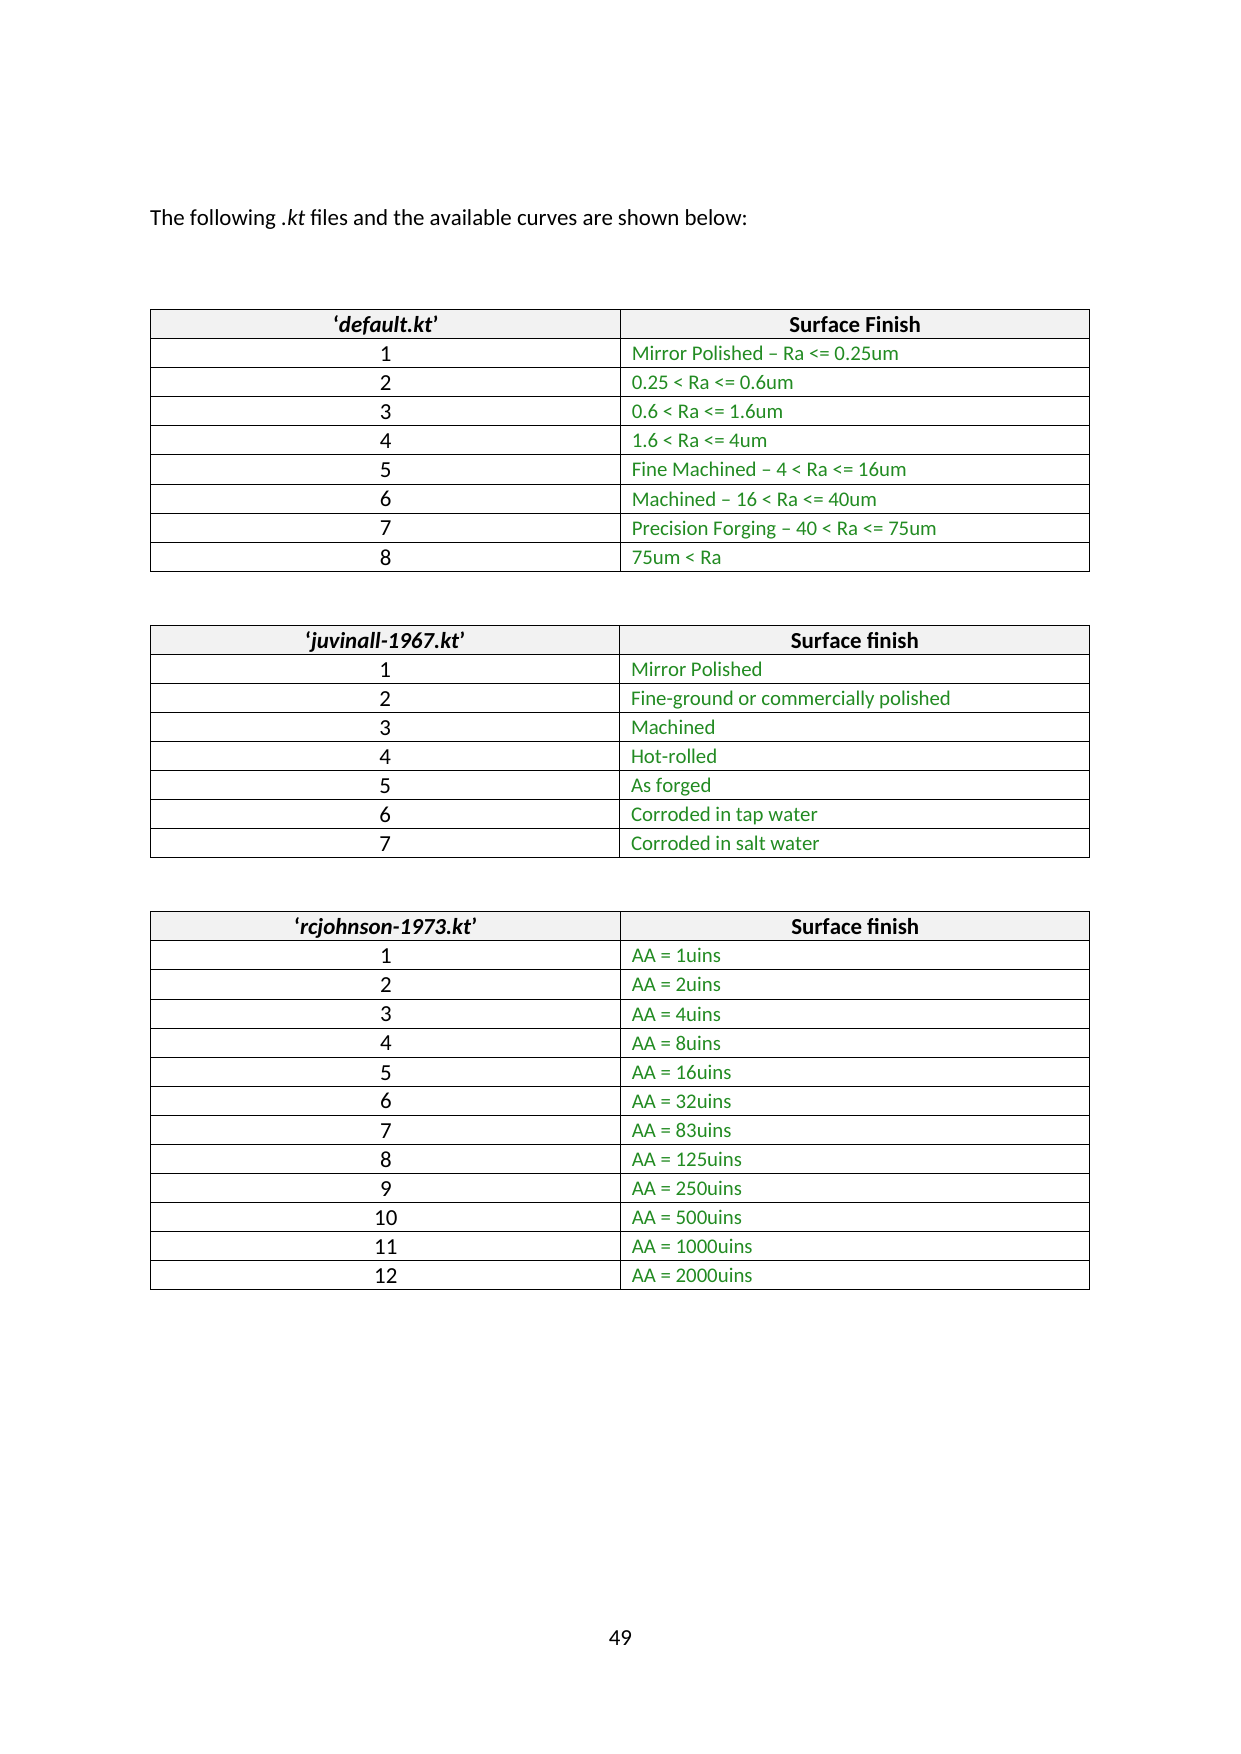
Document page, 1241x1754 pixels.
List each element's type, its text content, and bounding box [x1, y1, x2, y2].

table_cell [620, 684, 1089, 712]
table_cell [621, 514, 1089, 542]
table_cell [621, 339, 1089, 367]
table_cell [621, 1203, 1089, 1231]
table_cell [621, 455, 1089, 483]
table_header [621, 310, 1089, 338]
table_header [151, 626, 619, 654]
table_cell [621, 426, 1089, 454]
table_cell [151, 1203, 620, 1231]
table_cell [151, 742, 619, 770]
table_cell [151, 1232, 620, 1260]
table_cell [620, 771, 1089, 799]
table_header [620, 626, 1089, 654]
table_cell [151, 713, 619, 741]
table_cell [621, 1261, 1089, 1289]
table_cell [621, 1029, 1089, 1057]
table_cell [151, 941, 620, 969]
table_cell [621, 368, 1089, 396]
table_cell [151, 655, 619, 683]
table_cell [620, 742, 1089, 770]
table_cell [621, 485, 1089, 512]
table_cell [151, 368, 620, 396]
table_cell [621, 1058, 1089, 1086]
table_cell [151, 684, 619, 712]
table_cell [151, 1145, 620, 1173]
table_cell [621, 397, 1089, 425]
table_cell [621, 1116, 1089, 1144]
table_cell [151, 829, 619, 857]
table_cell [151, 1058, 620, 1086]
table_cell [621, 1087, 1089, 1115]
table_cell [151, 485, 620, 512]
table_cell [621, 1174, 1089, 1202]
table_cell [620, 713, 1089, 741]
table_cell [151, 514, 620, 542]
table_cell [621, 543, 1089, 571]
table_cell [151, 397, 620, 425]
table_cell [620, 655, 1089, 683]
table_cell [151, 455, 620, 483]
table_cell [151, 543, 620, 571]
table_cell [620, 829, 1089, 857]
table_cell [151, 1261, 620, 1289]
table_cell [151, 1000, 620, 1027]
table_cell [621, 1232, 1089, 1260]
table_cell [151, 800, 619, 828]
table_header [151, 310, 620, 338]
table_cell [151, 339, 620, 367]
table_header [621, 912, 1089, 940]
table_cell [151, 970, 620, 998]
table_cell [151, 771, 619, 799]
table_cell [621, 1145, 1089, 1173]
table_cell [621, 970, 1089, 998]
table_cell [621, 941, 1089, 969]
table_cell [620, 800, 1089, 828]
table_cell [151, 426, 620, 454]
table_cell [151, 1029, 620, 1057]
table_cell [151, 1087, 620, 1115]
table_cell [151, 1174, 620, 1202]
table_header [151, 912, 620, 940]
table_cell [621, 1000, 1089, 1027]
text The following .kt files and the available curves are shown below: [150, 203, 1090, 231]
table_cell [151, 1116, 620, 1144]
